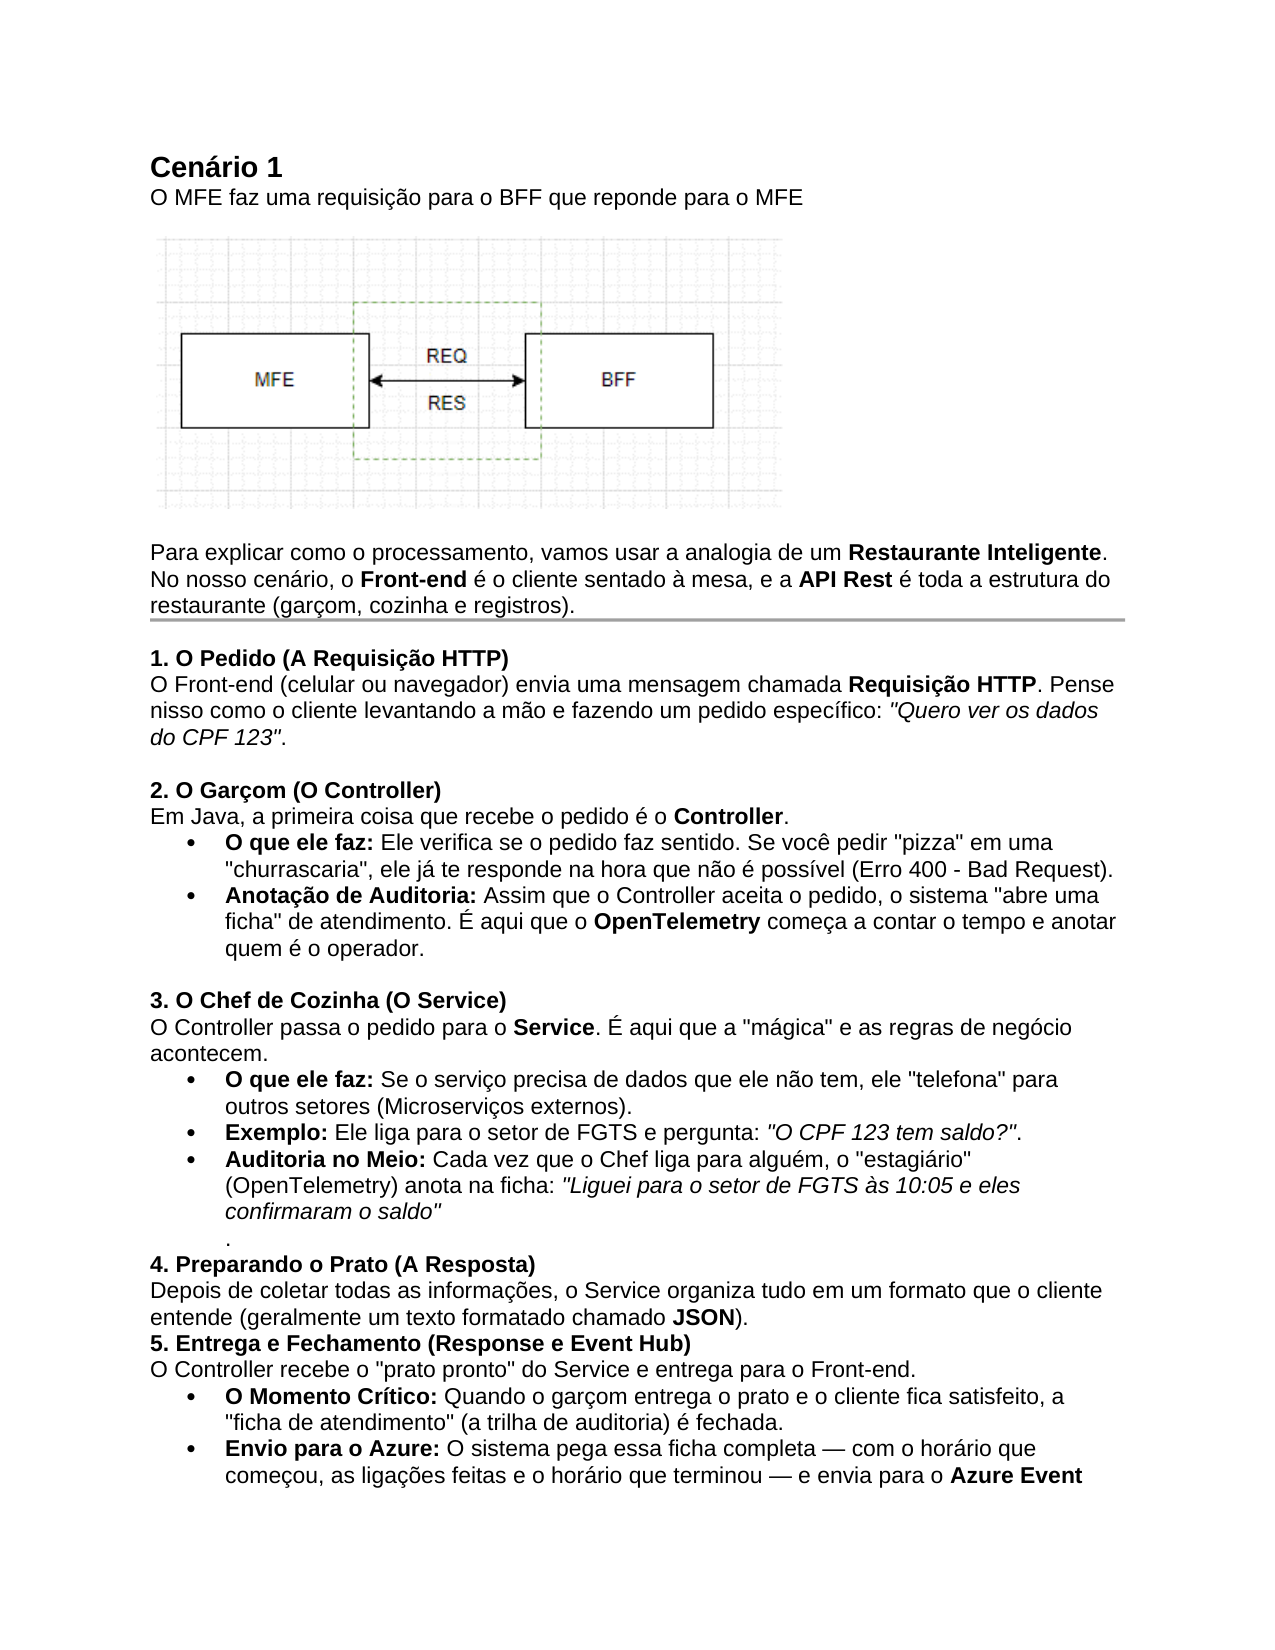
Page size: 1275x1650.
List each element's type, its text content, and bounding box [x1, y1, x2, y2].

list Auditoria no Meio: Cada vez que o Chef liga para alguém, o "estagiário" (OpenTelemetry) anota na ficha: "Liguei para o setor de FGTS às 10:05 e eles confirmaram o saldo" . [187, 1146, 1125, 1251]
text Depois de coletar todas as informações, o Service organiza tudo em um formato que o cliente entende (geralmente um texto formatado chamado JSON). [150, 1277, 1125, 1330]
text No nosso cenário, o Front-end é o cliente sentado à mesa, e a API Rest é toda a estrutura do restaurante (garçom, cozinha e registros). [150, 566, 1125, 618]
picture [156, 236, 783, 509]
text Cenário 1 [150, 150, 1125, 183]
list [187, 1435, 1125, 1488]
list Exemplo: Ele liga para o setor de FGTS e pergunta: "O CPF 123 tem saldo?". [187, 1119, 1125, 1146]
text 3. O Chef de Cozinha (O Service) [150, 961, 1125, 1014]
text 2. O Garçom (O Controller) [150, 777, 1125, 803]
text 1. O Pedido (A Requisição HTTP) [150, 645, 1125, 671]
list O Momento Crítico: Quando o garçom entrega o prato e o cliente fica satisfeito, a "ficha de atendimento" (a trilha de auditoria) é fechada. [187, 1383, 1125, 1435]
text Em Java, a primeira coisa que recebe o pedido é o Controller. [150, 803, 1125, 829]
list O que ele faz: Ele verifica se o pedido faz sentido. Se você pedir "pizza" em uma "churrascaria", ele já te responde na hora que não é possível (Erro 400 - Bad Request). [187, 829, 1125, 882]
text O Controller recebe o "prato pronto" do Service e entrega para o Front-end. [150, 1356, 1125, 1383]
text 5. Entrega e Fechamento (Response e Event Hub) [150, 1330, 1125, 1356]
list Anotação de Auditoria: Assim que o Controller aceita o pedido, o sistema "abre uma ficha" de atendimento. É aqui que o OpenTelemetry começa a contar o tempo e anotar quem é o operador. [187, 882, 1125, 961]
text O Controller passa o pedido para o Service. É aqui que a "mágica" e as regras de negócio acontecem. [150, 1014, 1125, 1066]
list O que ele faz: Se o serviço precisa de dados que ele não tem, ele "telefona" para outros setores (Microserviços externos). [187, 1066, 1125, 1119]
text O Front-end (celular ou navegador) envia uma mensagem chamada Requisição HTTP. Pense nisso como o cliente levantando a mão e fazendo um pedido específico: "Quero ver os dados do CPF 123". [150, 671, 1125, 777]
text 4. Preparando o Prato (A Resposta) [150, 1251, 1125, 1277]
